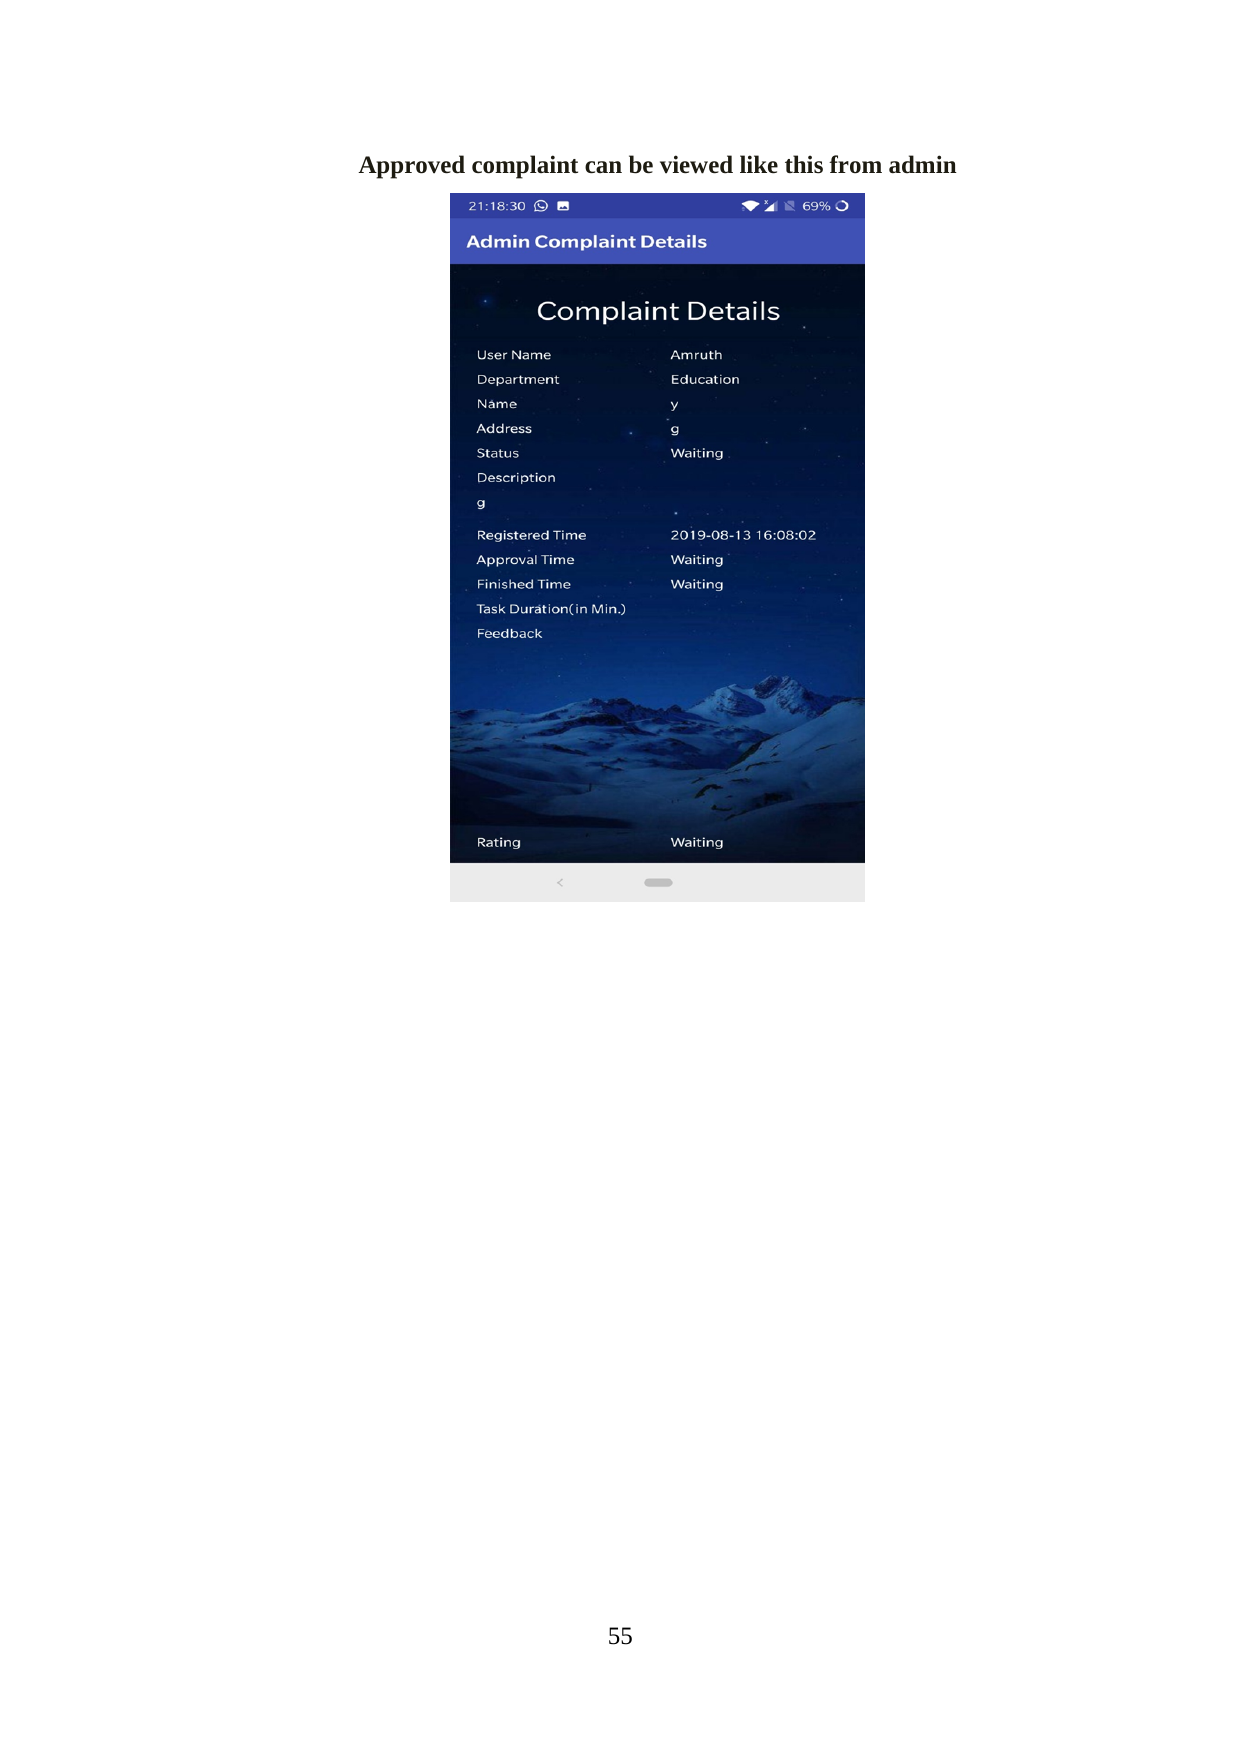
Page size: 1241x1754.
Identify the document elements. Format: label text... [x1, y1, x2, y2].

text Approved complaint can be viewed like this from admin [112, 150, 1128, 179]
picture [450, 193, 865, 902]
